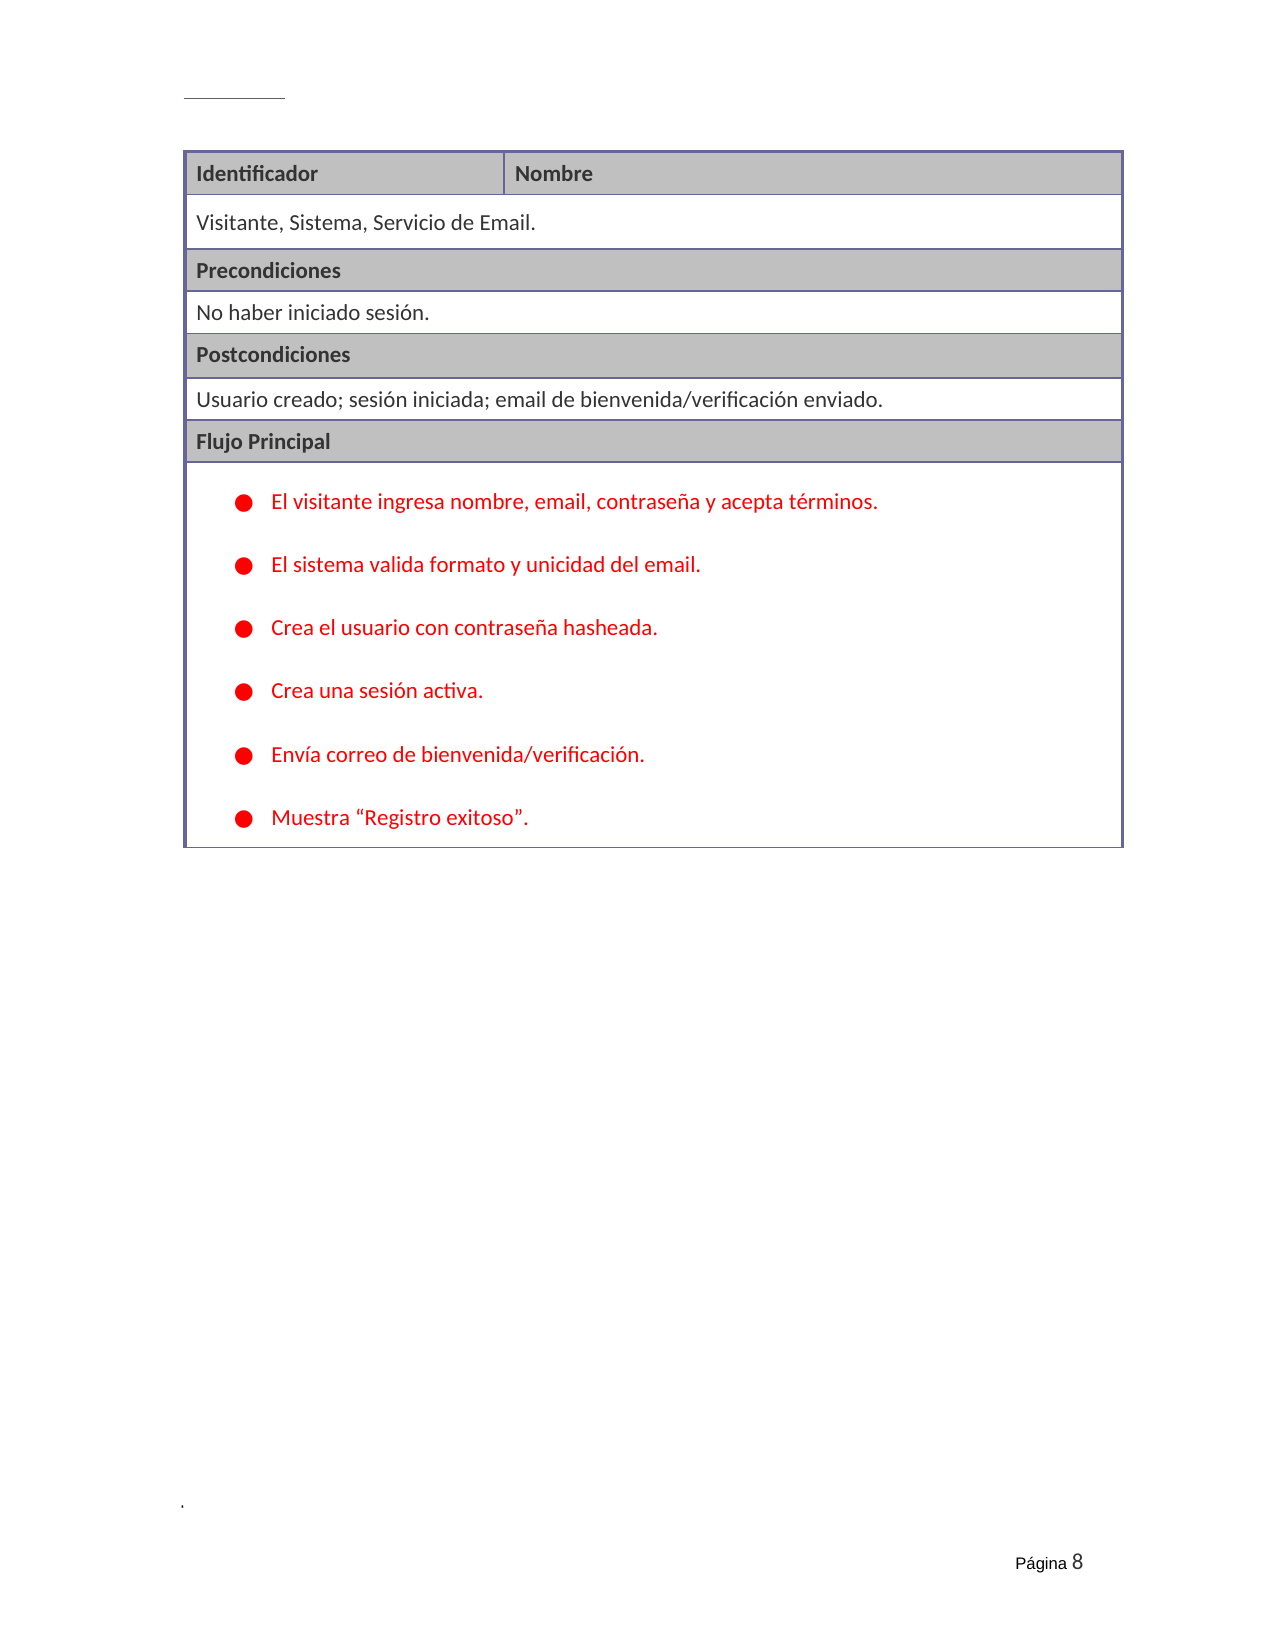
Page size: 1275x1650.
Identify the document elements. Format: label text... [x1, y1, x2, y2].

table_cell Precondiciones [187, 250, 1121, 290]
table_header Nombre [505, 153, 1121, 194]
table_cell Flujo Principal [187, 421, 1121, 461]
table_cell Usuario creado; sesión iniciada; email de bienvenida/verificación enviado. [187, 379, 1121, 419]
table_cell No haber iniciado sesión. [187, 292, 1121, 332]
table_cell Postcondiciones [187, 334, 1121, 377]
table_cell Visitante, Sistema, Servicio de Email. [187, 195, 1121, 248]
table_cell El visitante ingresa nombre, email, contraseña y acepta términos. El sistema valida formato y unicidad del email. Crea el usuario con contraseña hasheada. Crea una sesión activa. Envía correo de bienvenida/verificación. Muestra “Registro exitoso”. [187, 463, 1121, 847]
table_header Identificador [187, 153, 503, 194]
